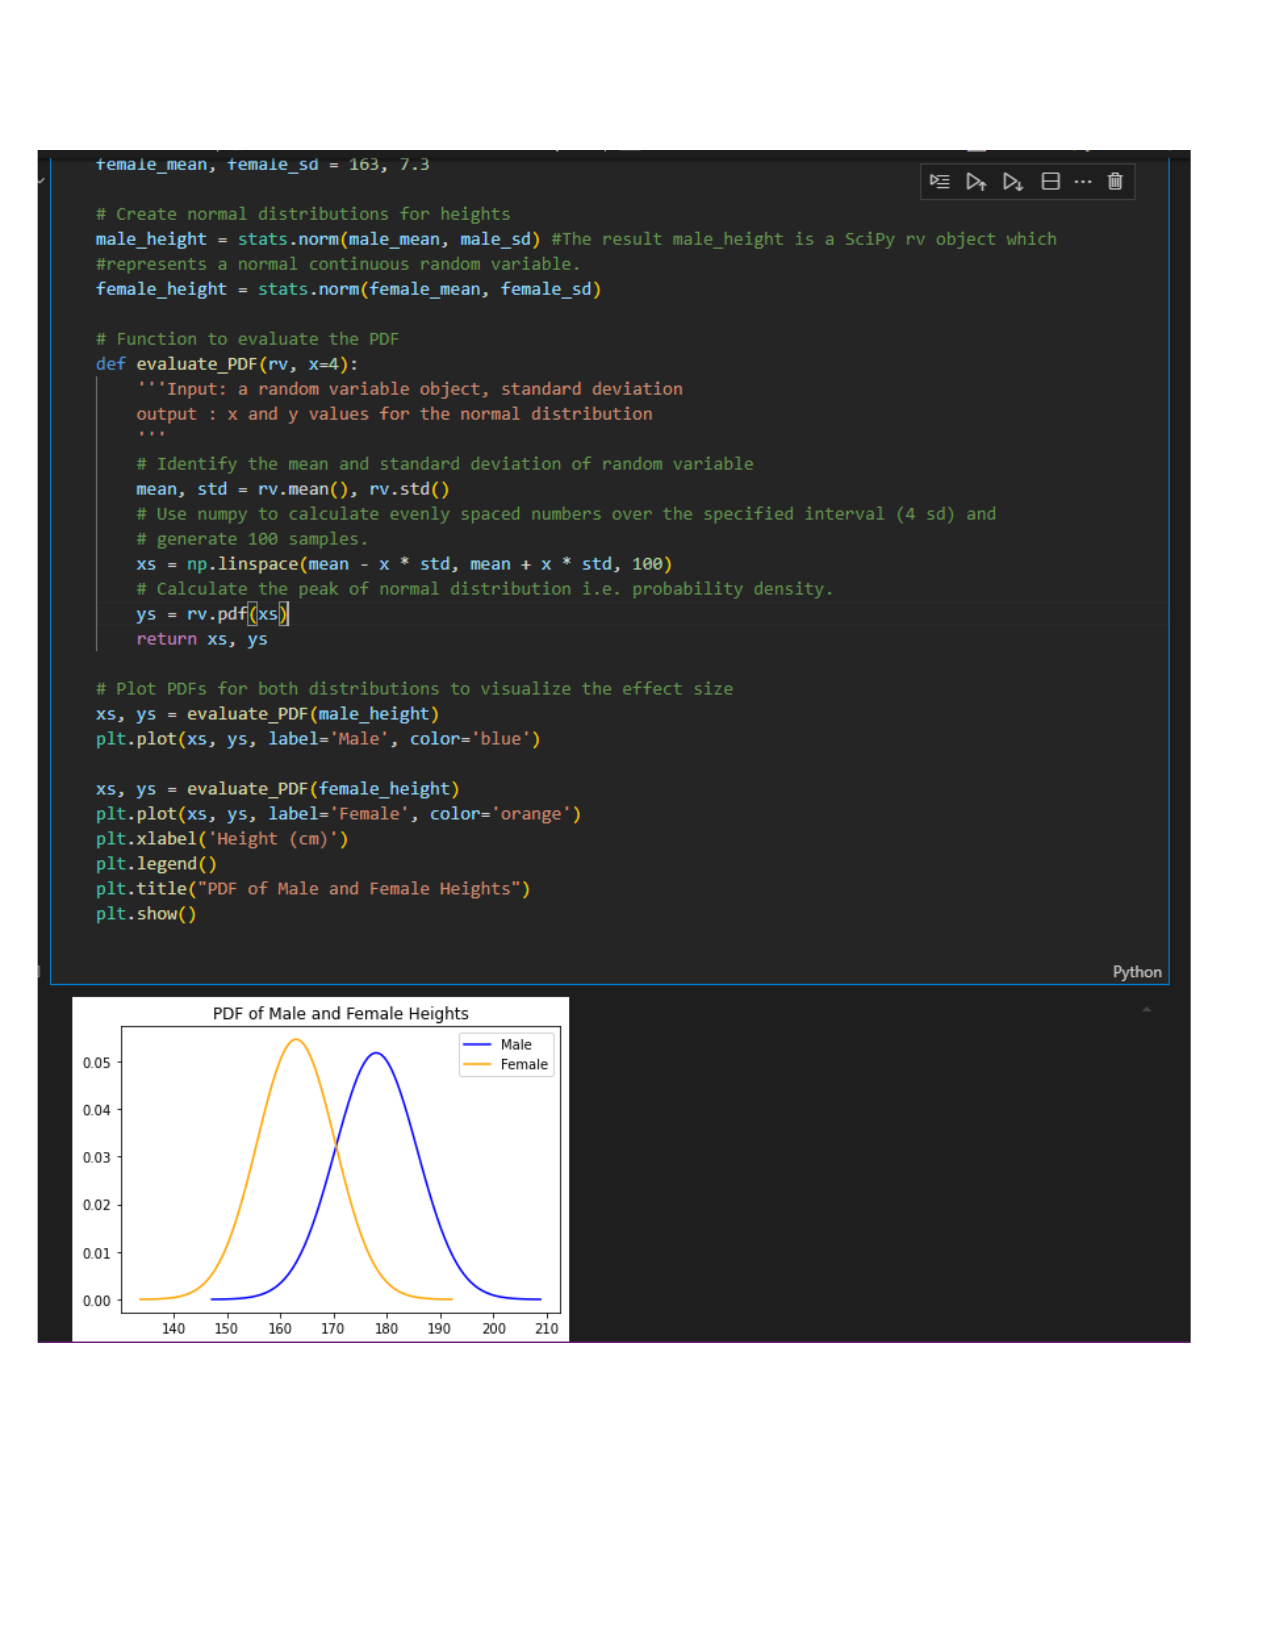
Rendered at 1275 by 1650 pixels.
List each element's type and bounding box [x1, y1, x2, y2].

picture [37, 150, 1191, 1343]
